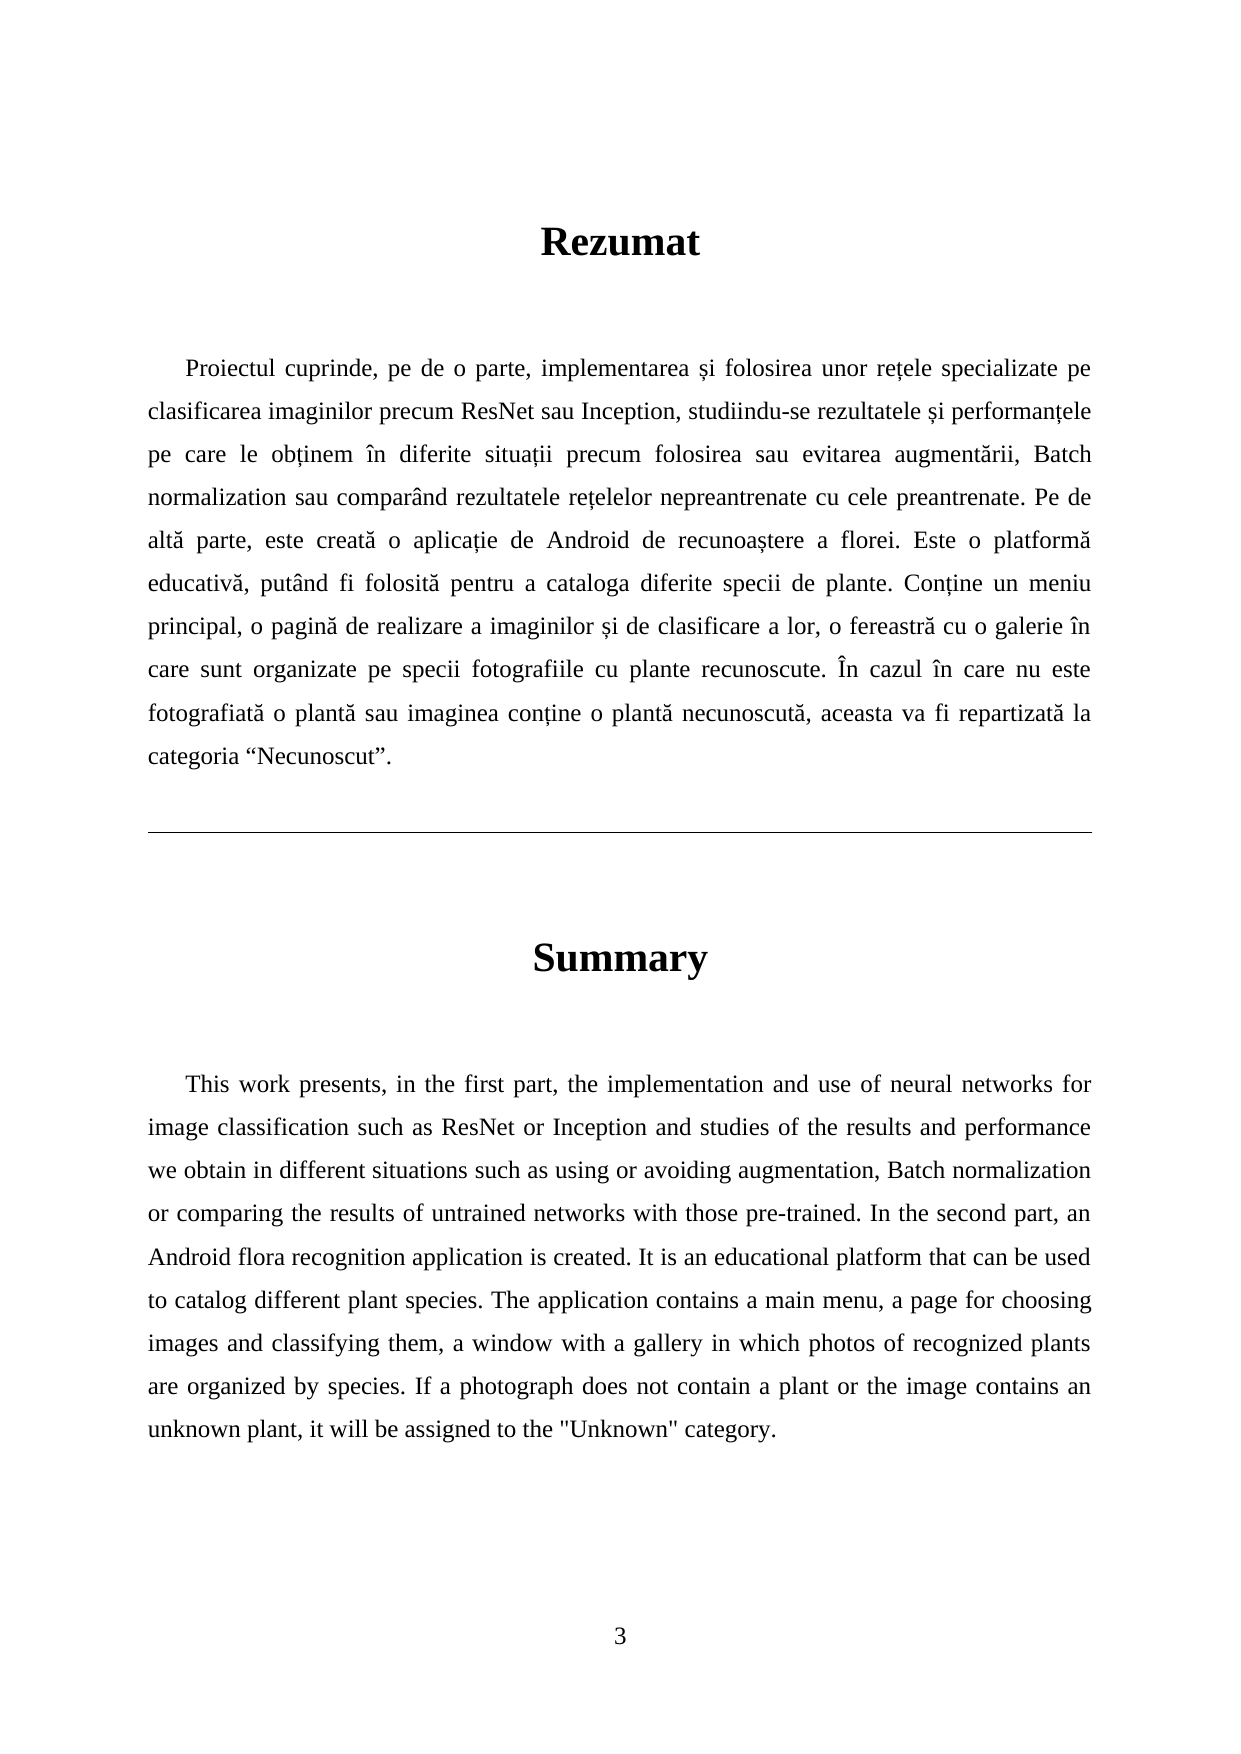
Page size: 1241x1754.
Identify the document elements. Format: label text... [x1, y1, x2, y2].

text Proiectul cuprinde, pe de o parte, implementarea și folosirea unor rețele specializate pe clasificarea imaginilor precum ResNet sau Inception, studiindu-se rezultatele și performanțele pe care le obținem în diferite situații precum folosirea sau evitarea augmentării, Batch normalization sau comparând rezultatele rețelelor nepreantrenate cu cele preantrenate. Pe de altă parte, este creată o aplicație de Android de recunoaștere a florei. Este o platformă educativă, putând fi folosită pentru a cataloga diferite specii de plante. Conține un meniu principal, o pagină de realizare a imaginilor și de clasificare a lor, o fereastră cu o galerie în care sunt organizate pe specii fotografiile cu plante recunoscute. În cazul în care nu este fotografiată o plantă sau imaginea conține o plantă necunoscută, aceasta va fi repartizată la categoria “Necunoscut”. [148, 353, 1092, 769]
text This work presents, in the first part, the implementation and use of neural networks for image classification such as ResNet or Inception and studies of the results and performance we obtain in different situations such as using or avoiding augmentation, Batch normalization or comparing the results of untrained networks with those pre-trained. In the second part, an Android flora recognition application is created. It is an educational platform that can be used to catalog different plant species. The application contains a main menu, a page for choosing images and classifying them, a window with a gallery in which photos of recognized plants are organized by species. If a photograph does not contain a plant or the image contains an unknown plant, it will be assigned to the "Unknown" category. [148, 1069, 1092, 1443]
text Rezumat [148, 216, 1092, 264]
text Summary [148, 932, 1092, 980]
